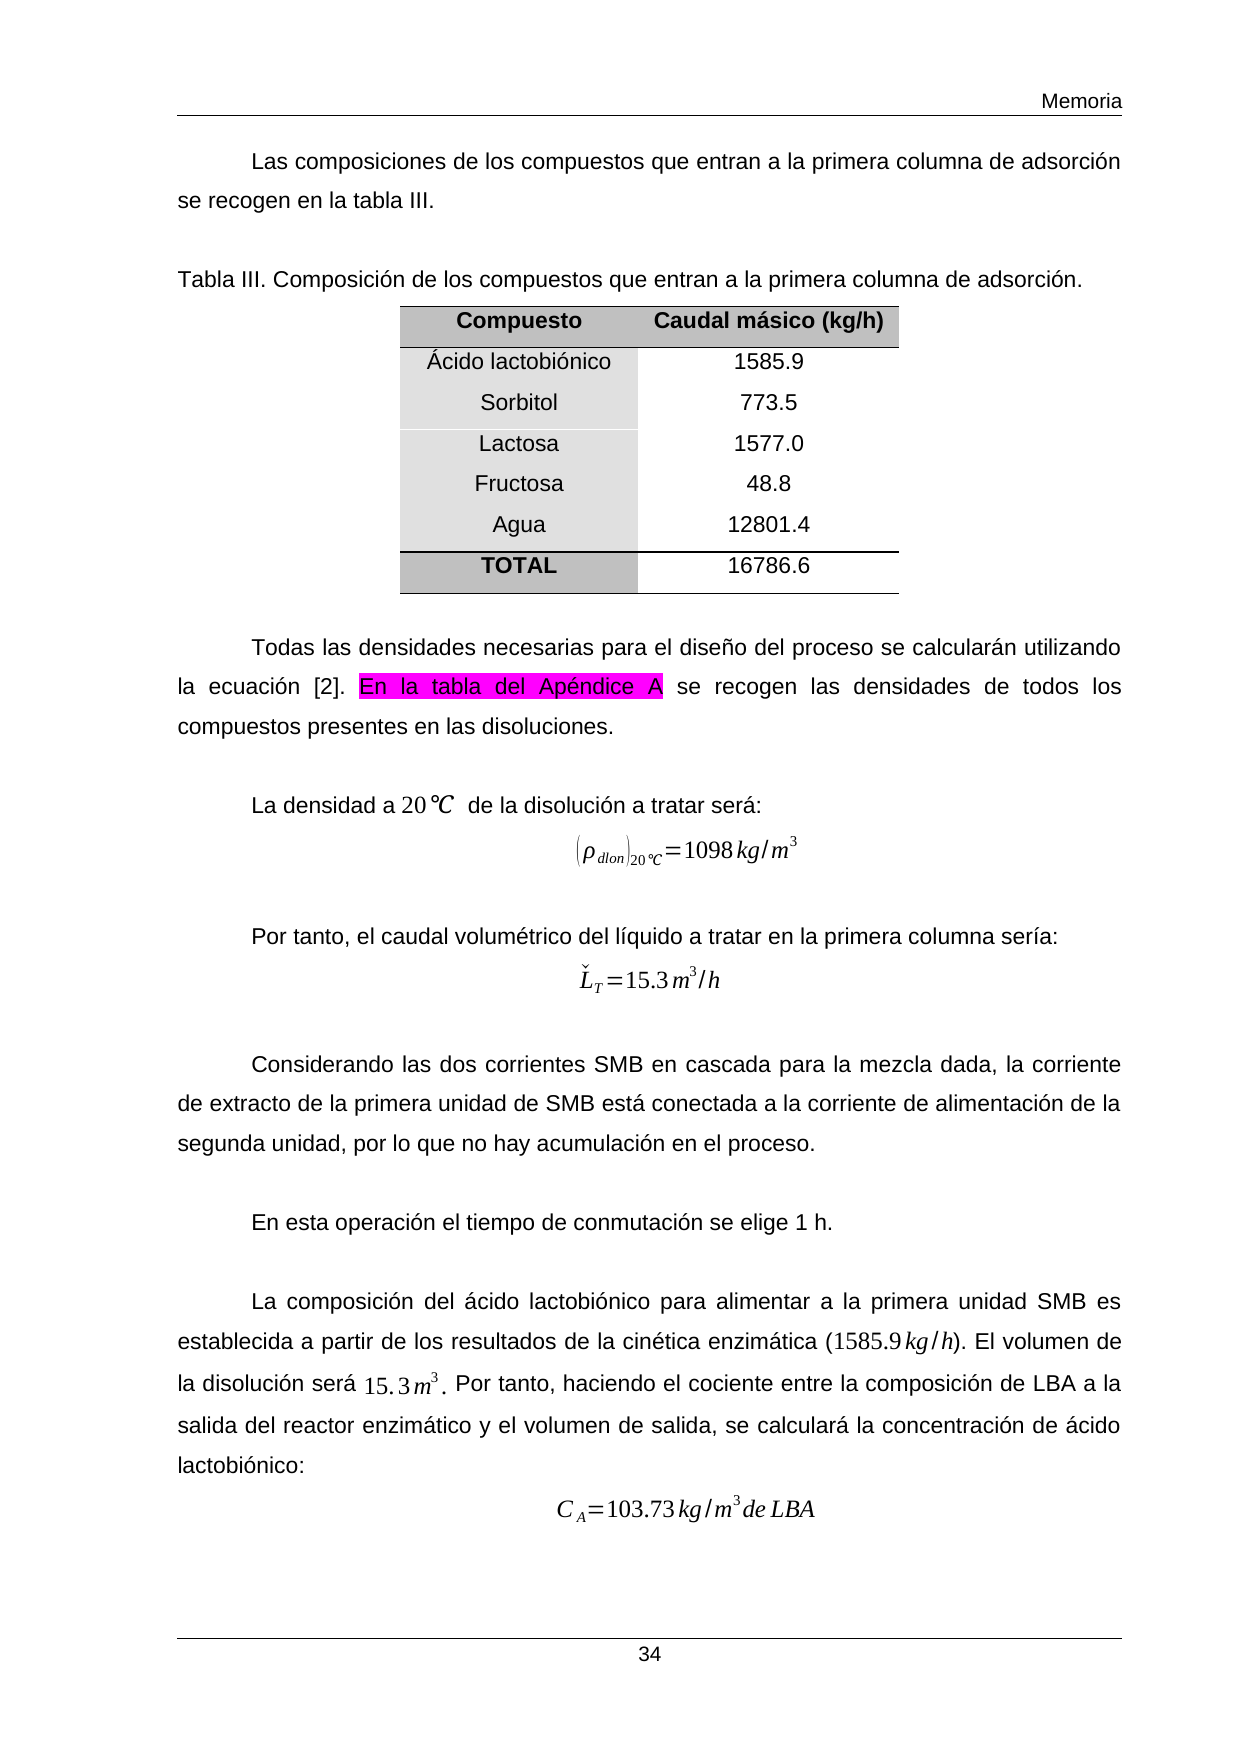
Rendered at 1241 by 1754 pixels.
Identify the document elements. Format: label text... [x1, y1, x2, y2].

text Todas las densidades necesarias para el diseño del proceso se calcularán utilizando la ecuación [2]. En la tabla del Apéndice A se recogen las densidades de todos los compuestos presentes en las disoluciones. [177, 634, 1122, 739]
text La densidad a de la disolución a tratar será: [177, 792, 1122, 819]
table_header Compuesto [400, 307, 638, 347]
table_cell TOTAL [400, 553, 638, 593]
text Por tanto, el caudal volumétrico del líquido a tratar en la primera columna sería: [177, 923, 1122, 949]
text Las composiciones de los compuestos que entran a la primera columna de adsorción se recogen en la tabla III. [177, 148, 1122, 213]
table_cell 48.8 [638, 470, 899, 511]
text Tabla III. Composición de los compuestos que entran a la primera columna de adsorción. [177, 266, 1122, 292]
table_cell 12801.4 [638, 511, 899, 551]
table_cell Lactosa [400, 430, 638, 470]
table_cell Sorbitol [400, 389, 638, 429]
table_cell 773.5 [638, 389, 899, 429]
table_cell 1585.9 [638, 348, 899, 389]
text Considerando las dos corrientes SMB en cascada para la mezcla dada, la corriente de extracto de la primera unidad de SMB está conectada a la corriente de alimentación de la segunda unidad, por lo que no hay acumulación en el proceso. [177, 1051, 1122, 1156]
table_header Caudal másico (kg/h) [638, 307, 899, 347]
text La composición del ácido lactobiónico para alimentar a la primera unidad SMB es establecida a partir de los resultados de la cinética enzimática (). El volumen de la disolución será Por tanto, haciendo el cociente entre la composición de LBA a la salida del reactor enzimático y el volumen de salida, se calculará la concentración de ácido lactobiónico: [177, 1288, 1122, 1478]
table_cell 16786.6 [638, 553, 899, 593]
table_cell 1577.0 [638, 430, 899, 470]
text En esta operación el tiempo de conmutación se elige 1 h. [177, 1209, 1122, 1235]
table_cell Ácido lactobiónico [400, 348, 638, 389]
table_cell Fructosa [400, 470, 638, 511]
table_cell Agua [400, 511, 638, 551]
